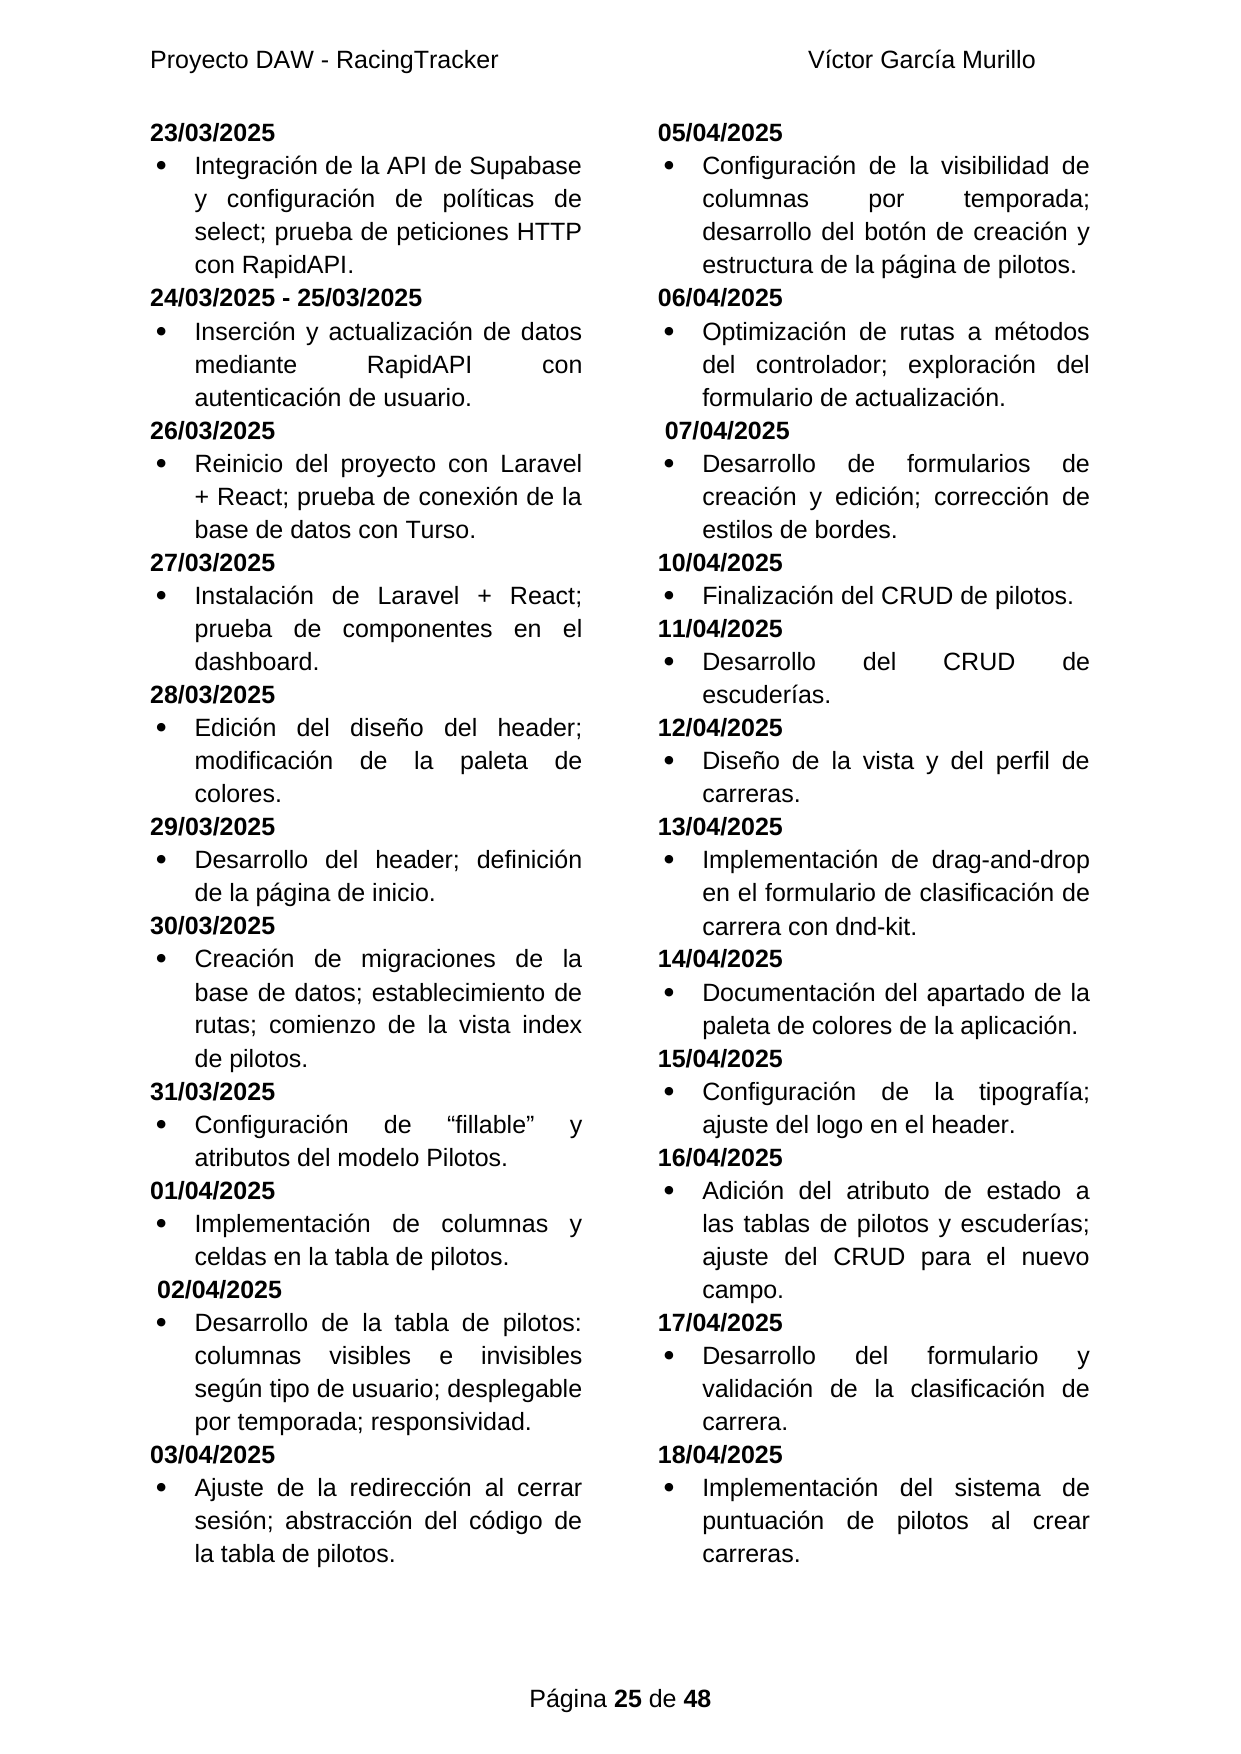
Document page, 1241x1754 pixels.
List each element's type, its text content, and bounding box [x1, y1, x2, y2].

text 07/04/2025 [664, 416, 1090, 444]
list Adición del atributo de estado a las tablas de pilotos y escuderías; ajuste del CRUD para el nuevo campo. [664, 1176, 1090, 1304]
text 31/03/2025 [150, 1077, 583, 1105]
text 03/04/2025 [150, 1440, 583, 1469]
list Implementación del sistema de puntuación de pilotos al crear carreras. [664, 1473, 1090, 1568]
list Optimización de rutas a métodos del controlador; exploración del formulario de actualización. [664, 316, 1090, 411]
list Finalización del CRUD de pilotos. [664, 581, 1090, 610]
list Documentación del apartado de la paleta de colores de la aplicación. [664, 977, 1090, 1039]
text 28/03/2025 [150, 680, 583, 709]
list Desarrollo de la tabla de pilotos: columnas visibles e invisibles según tipo de usuario; desplegable por temporada; responsividad. [157, 1308, 583, 1436]
text 29/03/2025 [150, 812, 583, 841]
list Integración de la API de Supabase y configuración de políticas de select; prueba de peticiones HTTP con RapidAPI. [157, 151, 583, 279]
list Implementación de drag-and-drop en el formulario de clasificación de carrera con dnd-kit. [664, 845, 1090, 940]
list Creación de migraciones de la base de datos; establecimiento de rutas; comienzo de la vista index de pilotos. [157, 944, 583, 1072]
text 23/03/2025 [150, 118, 583, 147]
text 18/04/2025 [658, 1440, 1090, 1469]
text 05/04/2025 [658, 118, 1090, 147]
text 17/04/2025 [658, 1308, 1090, 1337]
text 15/04/2025 [658, 1044, 1090, 1072]
text 02/04/2025 [157, 1275, 583, 1304]
list Desarrollo del header; definición de la página de inicio. [157, 845, 583, 907]
text 26/03/2025 [150, 416, 583, 444]
text 12/04/2025 [658, 713, 1090, 742]
list Diseño de la vista y del perfil de carreras. [664, 746, 1090, 808]
list Reinicio del proyecto con Laravel + React; prueba de conexión de la base de datos con Turso. [157, 449, 583, 543]
text 01/04/2025 [150, 1176, 583, 1204]
text 06/04/2025 [658, 283, 1090, 312]
list Ajuste de la redirección al cerrar sesión; abstracción del código de la tabla de pilotos. [157, 1473, 583, 1568]
text 16/04/2025 [658, 1143, 1090, 1172]
list Edición del diseño del header; modificación de la paleta de colores. [157, 713, 583, 808]
text 10/04/2025 [658, 548, 1090, 577]
list Desarrollo del CRUD de escuderías. [664, 647, 1090, 709]
list Configuración de la tipografía; ajuste del logo en el header. [664, 1077, 1090, 1138]
list Configuración de “fillable” y atributos del modelo Pilotos. [157, 1109, 583, 1171]
text 30/03/2025 [150, 911, 583, 940]
list Instalación de Laravel + React; prueba de componentes en el dashboard. [157, 581, 583, 676]
list Desarrollo del formulario y validación de la clasificación de carrera. [664, 1341, 1090, 1436]
list Configuración de la visibilidad de columnas por temporada; desarrollo del botón de creación y estructura de la página de pilotos. [664, 151, 1090, 279]
text 14/04/2025 [658, 944, 1090, 973]
list Desarrollo de formularios de creación y edición; corrección de estilos de bordes. [664, 449, 1090, 543]
list Inserción y actualización de datos mediante RapidAPI con autenticación de usuario. [157, 316, 583, 411]
text 27/03/2025 [150, 548, 583, 577]
text 11/04/2025 [658, 614, 1090, 643]
text 24/03/2025 - 25/03/2025 [150, 283, 583, 312]
text 13/04/2025 [658, 812, 1090, 841]
list Implementación de columnas y celdas en la tabla de pilotos. [157, 1209, 583, 1271]
